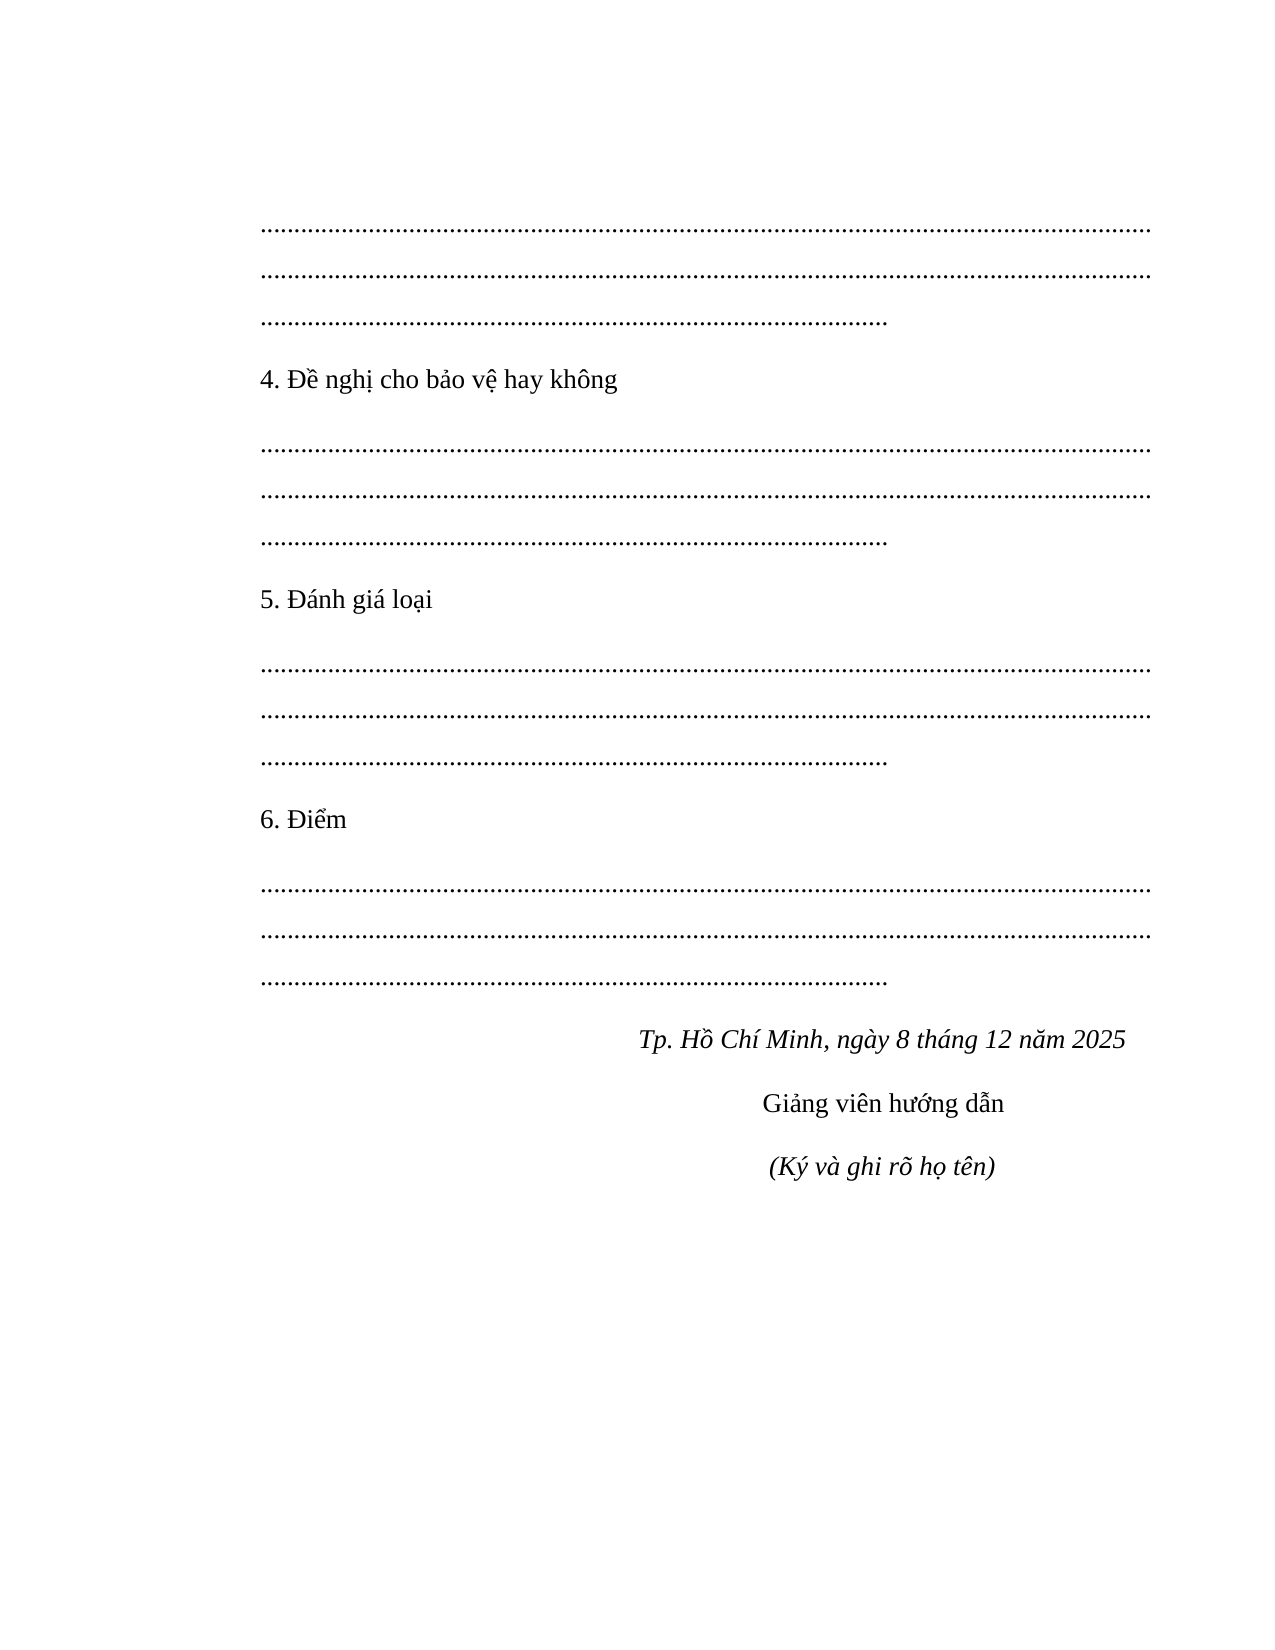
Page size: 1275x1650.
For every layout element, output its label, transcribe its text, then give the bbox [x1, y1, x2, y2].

text Giảng viên hướng dẫn [610, 1087, 1157, 1118]
text Tp. Hồ Chí Minh, ngày 8 tháng 12 năm 2025 [610, 1023, 1157, 1054]
text 4. Đề nghị cho bảo vệ hay không [209, 363, 1157, 394]
text 5. Đánh giá loại [209, 583, 1157, 614]
text (Ký và ghi rõ họ tên) [610, 1150, 1157, 1181]
text 6. Điểm [209, 803, 1157, 834]
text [260, 207, 1157, 331]
